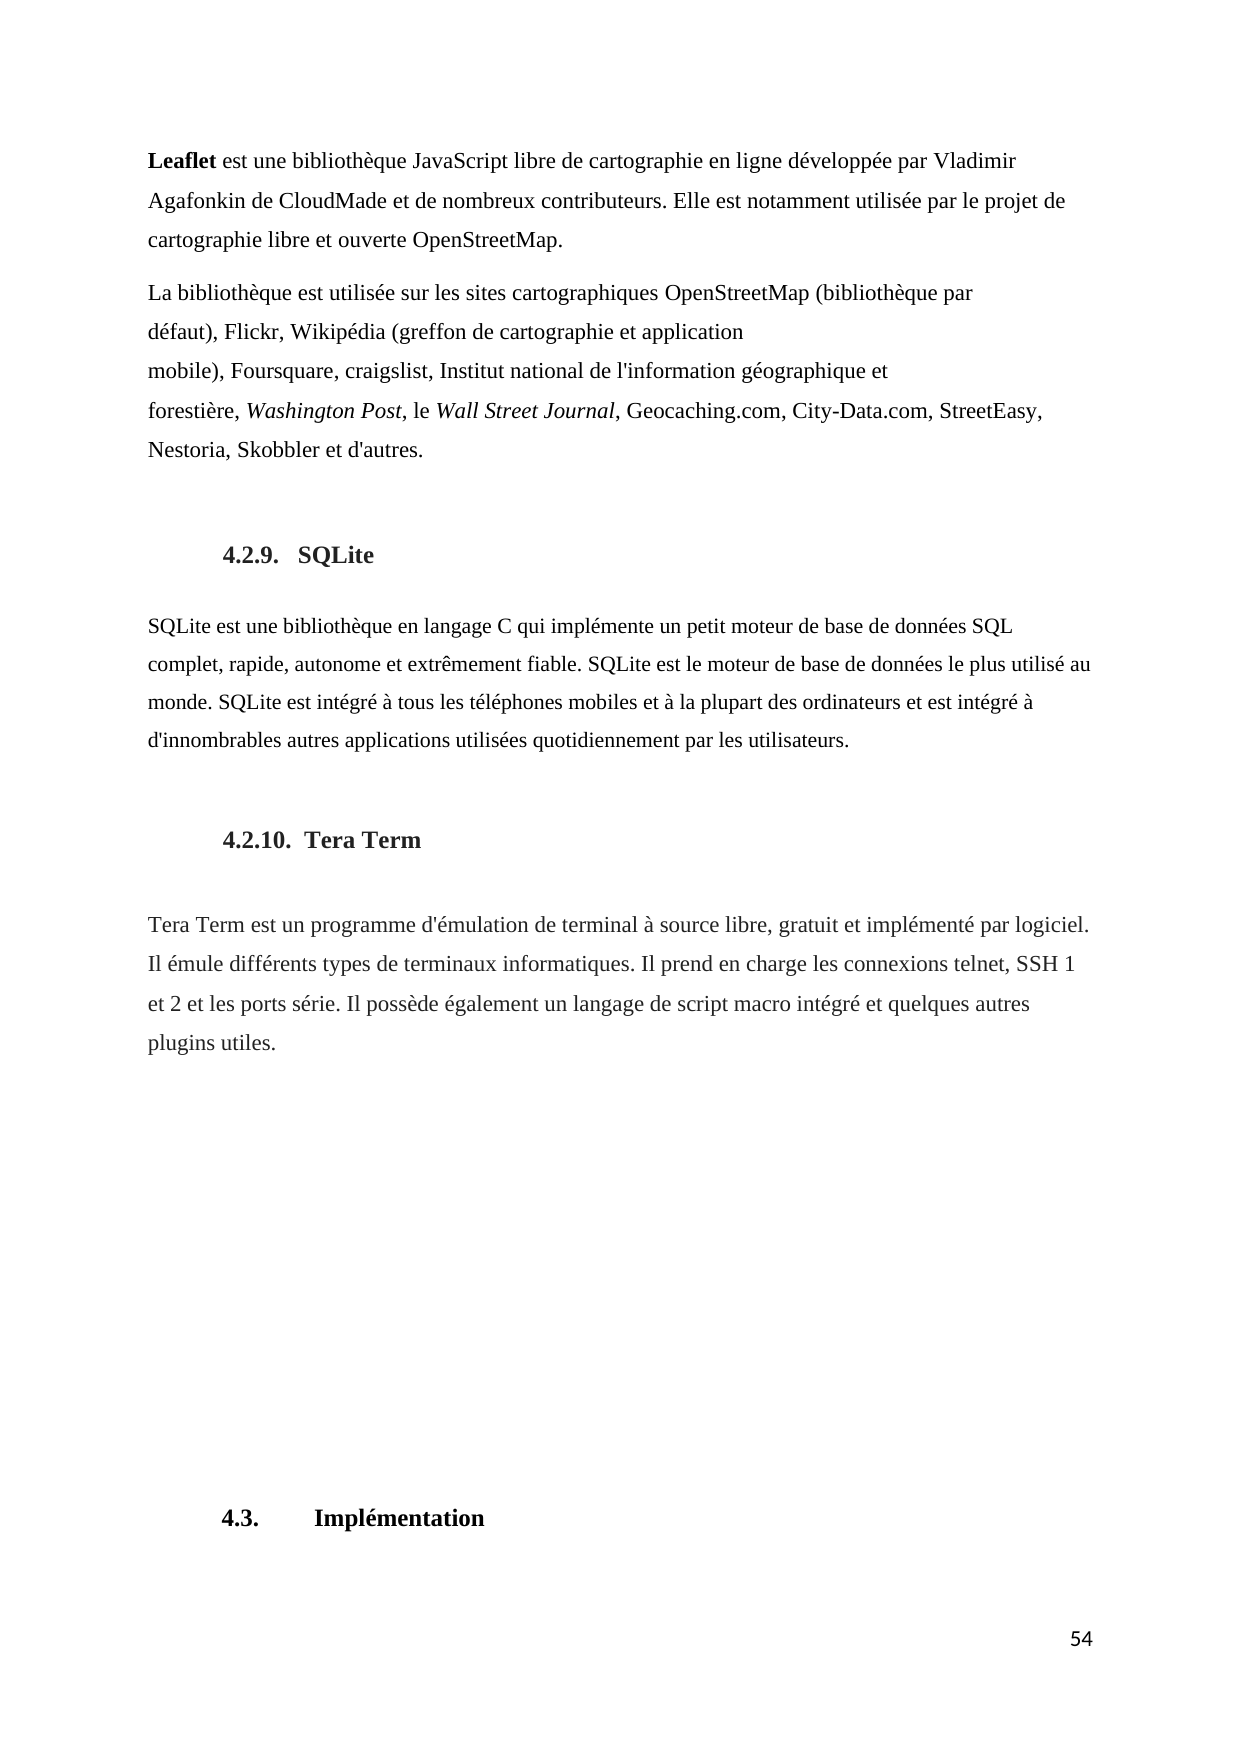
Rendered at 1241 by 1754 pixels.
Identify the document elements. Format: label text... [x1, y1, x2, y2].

text Tera Term [223, 825, 1093, 853]
text La bibliothèque est utilisée sur les sites cartographiques OpenStreetMap (bibliothèque par défaut), Flickr, Wikipédia (greffon de cartographie et application mobile), Foursquare, craigslist, Institut national de l'information géographique et forestière, Washington Post, le Wall Street Journal, Geocaching.com, City-Data.com, StreetEasy, Nestoria, Skobbler et d'autres. [148, 278, 1093, 463]
text Implémentation [221, 1503, 1093, 1532]
text Tera Term est un programme d'émulation de terminal à source libre, gratuit et implémenté par logiciel. Il émule différents types de terminaux informatiques. Il prend en charge les connexions telnet, SSH 1 et 2 et les ports série. Il possède également un langage de script macro intégré et quelques autres plugins utiles. [148, 911, 1093, 1056]
text Leaflet est une bibliothèque JavaScript libre de cartographie en ligne développée par Vladimir Agafonkin de CloudMade et de nombreux contributeurs. Elle est notamment utilisée par le projet de cartographie libre et ouverte OpenStreetMap. [148, 148, 1093, 253]
text SQLite [223, 540, 1093, 569]
text SQLite est une bibliothèque en langage C qui implémente un petit moteur de base de données SQL complet, rapide, autonome et extrêmement fiable. SQLite est le moteur de base de données le plus utilisé au monde. SQLite est intégré à tous les téléphones mobiles et à la plupart des ordinateurs et est intégré à d'innombrables autres applications utilisées quotidiennement par les utilisateurs. [148, 613, 1093, 752]
